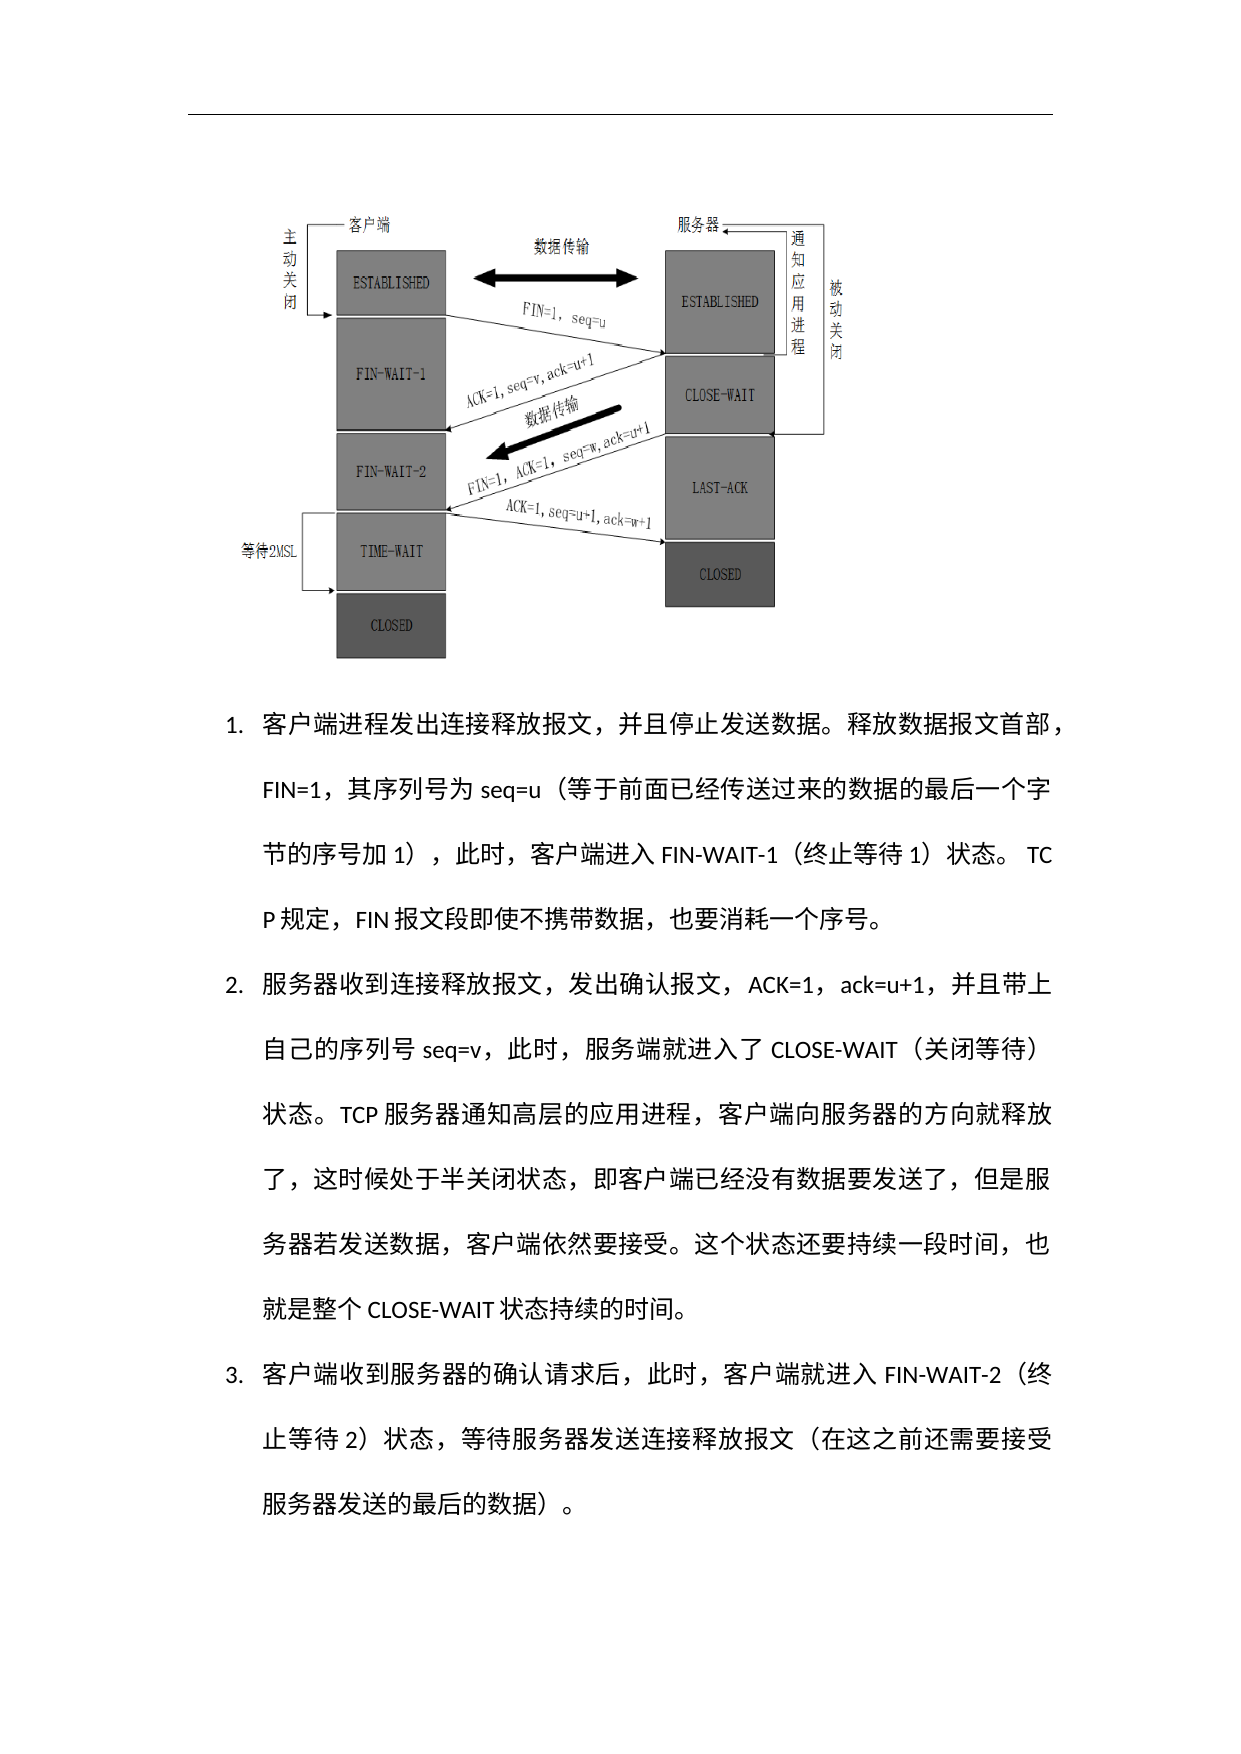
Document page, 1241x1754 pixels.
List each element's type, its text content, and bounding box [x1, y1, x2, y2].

list 服务器收到连接释放报文，发出确认报文，ACK=1，ack=u+1，并且带上自己的序列号seq=v，此时，服务端就进入了CLOSE-WAIT（关闭等待）状态。TCP服务器通知高层的应用进程，客户端向服务器的方向就释放了，这时候处于半关闭状态，即客户端已经没有数据要发送了，但是服务器若发送数据，客户端依然要接受。这个状态还要持续一段时间，也就是整个CLOSE-WAIT状态持续的时间。 [225, 950, 1053, 1340]
list 客户端收到服务器的确认请求后，此时，客户端就进入FIN-WAIT-2（终止等待2）状态，等待服务器发送连接释放报文（在这之前还需要接受服务器发送的最后的数据）。 [225, 1340, 1053, 1535]
list 客户端进程发出连接释放报文，并且停止发送数据。释放数据报文首部，FIN=1，其序列号为seq=u（等于前面已经传送过来的数据的最后一个字节的序号加1），此时，客户端进入FIN-WAIT-1（终止等待1）状态。 TCP规定，FIN报文段即使不携带数据，也要消耗一个序号。 [225, 690, 1053, 950]
picture [237, 175, 859, 669]
